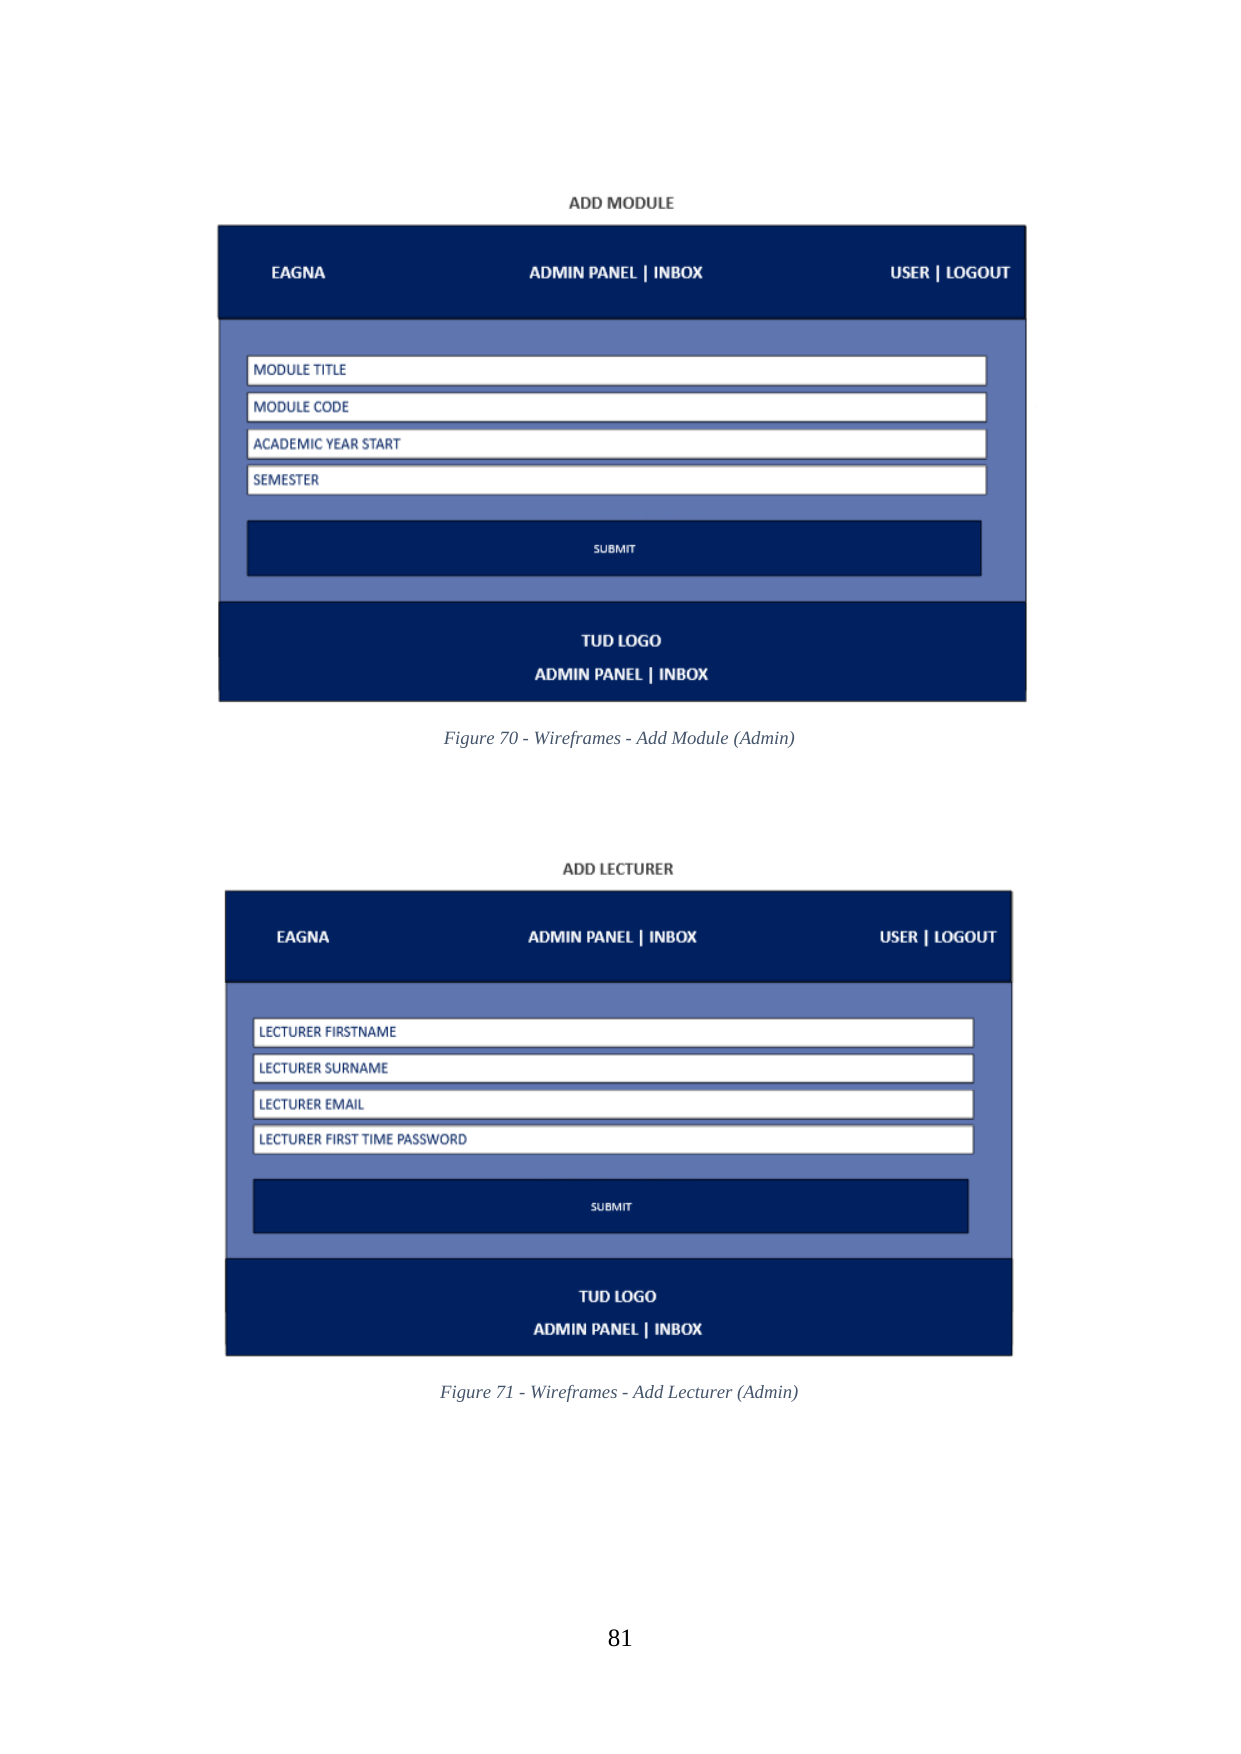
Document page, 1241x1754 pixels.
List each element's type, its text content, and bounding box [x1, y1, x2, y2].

text Figure 71 - Wireframes - Add Lecturer (Admin) [150, 1381, 1090, 1402]
text Figure 70 - Wireframes - Add Module (Admin) [150, 727, 1090, 748]
picture [203, 191, 1037, 715]
picture [215, 851, 1025, 1369]
